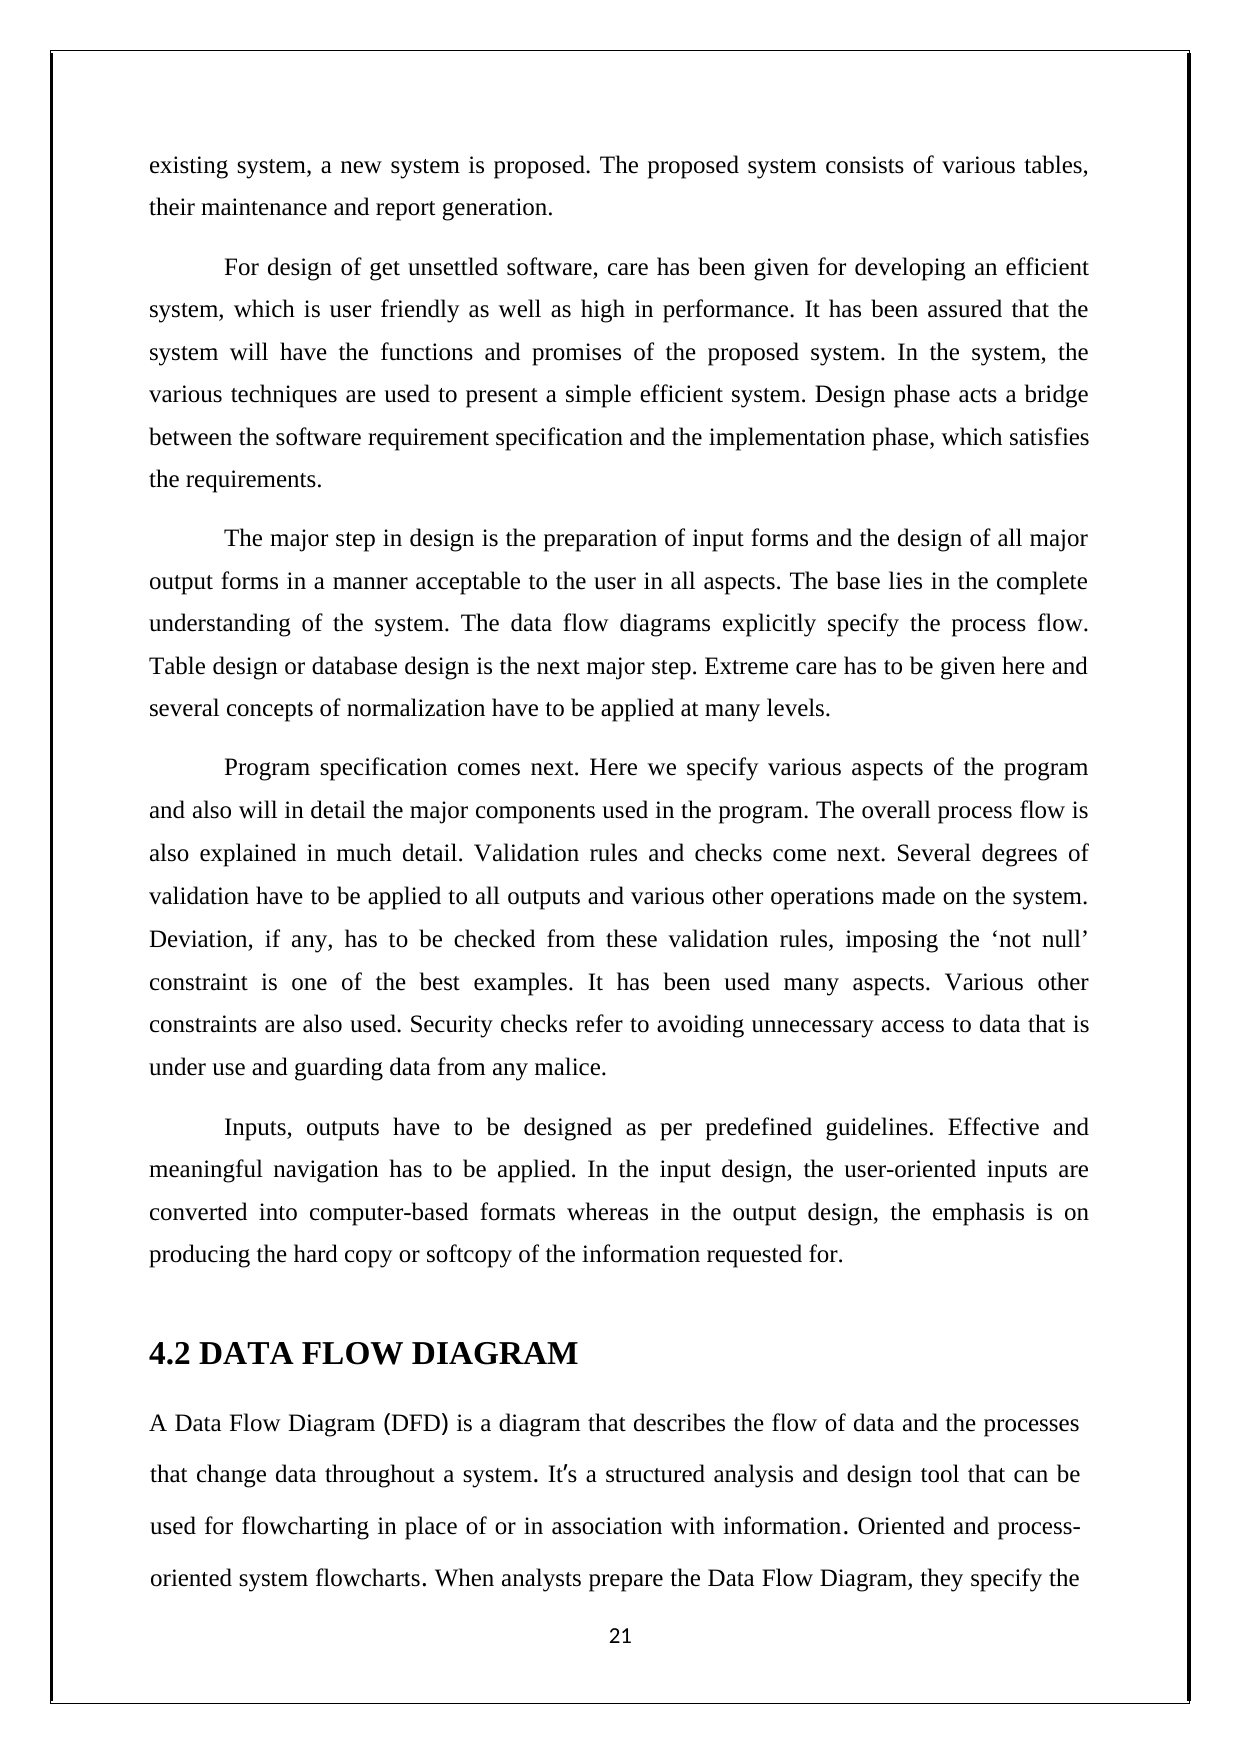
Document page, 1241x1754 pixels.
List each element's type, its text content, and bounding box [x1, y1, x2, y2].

text Inputs, outputs have to be designed as per predefined guidelines. Effective and meaningful navigation has to be applied. In the input design, the user-oriented inputs are converted into computer-based formats whereas in the output design, the emphasis is on producing the hard copy or softcopy of the information requested for. [149, 1112, 1090, 1268]
text Program specification comes next. Here we specify various aspects of the program and also will in detail the major components used in the program. The overall process flow is also explained in much detail. Validation rules and checks come next. Several degrees of validation have to be applied to all outputs and various other operations made on the system. Deviation, if any, has to be checked from these validation rules, imposing the ‘not null’ constraint is one of the best examples. It has been used many aspects. Various other constraints are also used. Security checks refer to avoiding unnecessary access to data that is under use and guarding data from any malice. [149, 752, 1090, 1081]
text The major step in design is the preparation of input forms and the design of all major output forms in a manner acceptable to the user in all aspects. The base lies in the complete understanding of the system. The data flow diagrams explicitly specify the process flow. Table design or database design is the next major step. Extreme care has to be given here and several concepts of normalization have to be applied at many levels. [149, 523, 1090, 722]
text For design of get unsettled software, care has been given for developing an efficient system, which is user friendly as well as high in performance. It has been assured that the system will have the functions and promises of the proposed system. In the system, the various techniques are used to present a simple efficient system. Design phase acts a bridge between the software requirement specification and the implementation phase, which satisfies the requirements. [149, 252, 1090, 493]
subtitle 4.2 DATA FLOW DIAGRAM [149, 1334, 1090, 1372]
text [149, 150, 1090, 221]
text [149, 1404, 1081, 1593]
